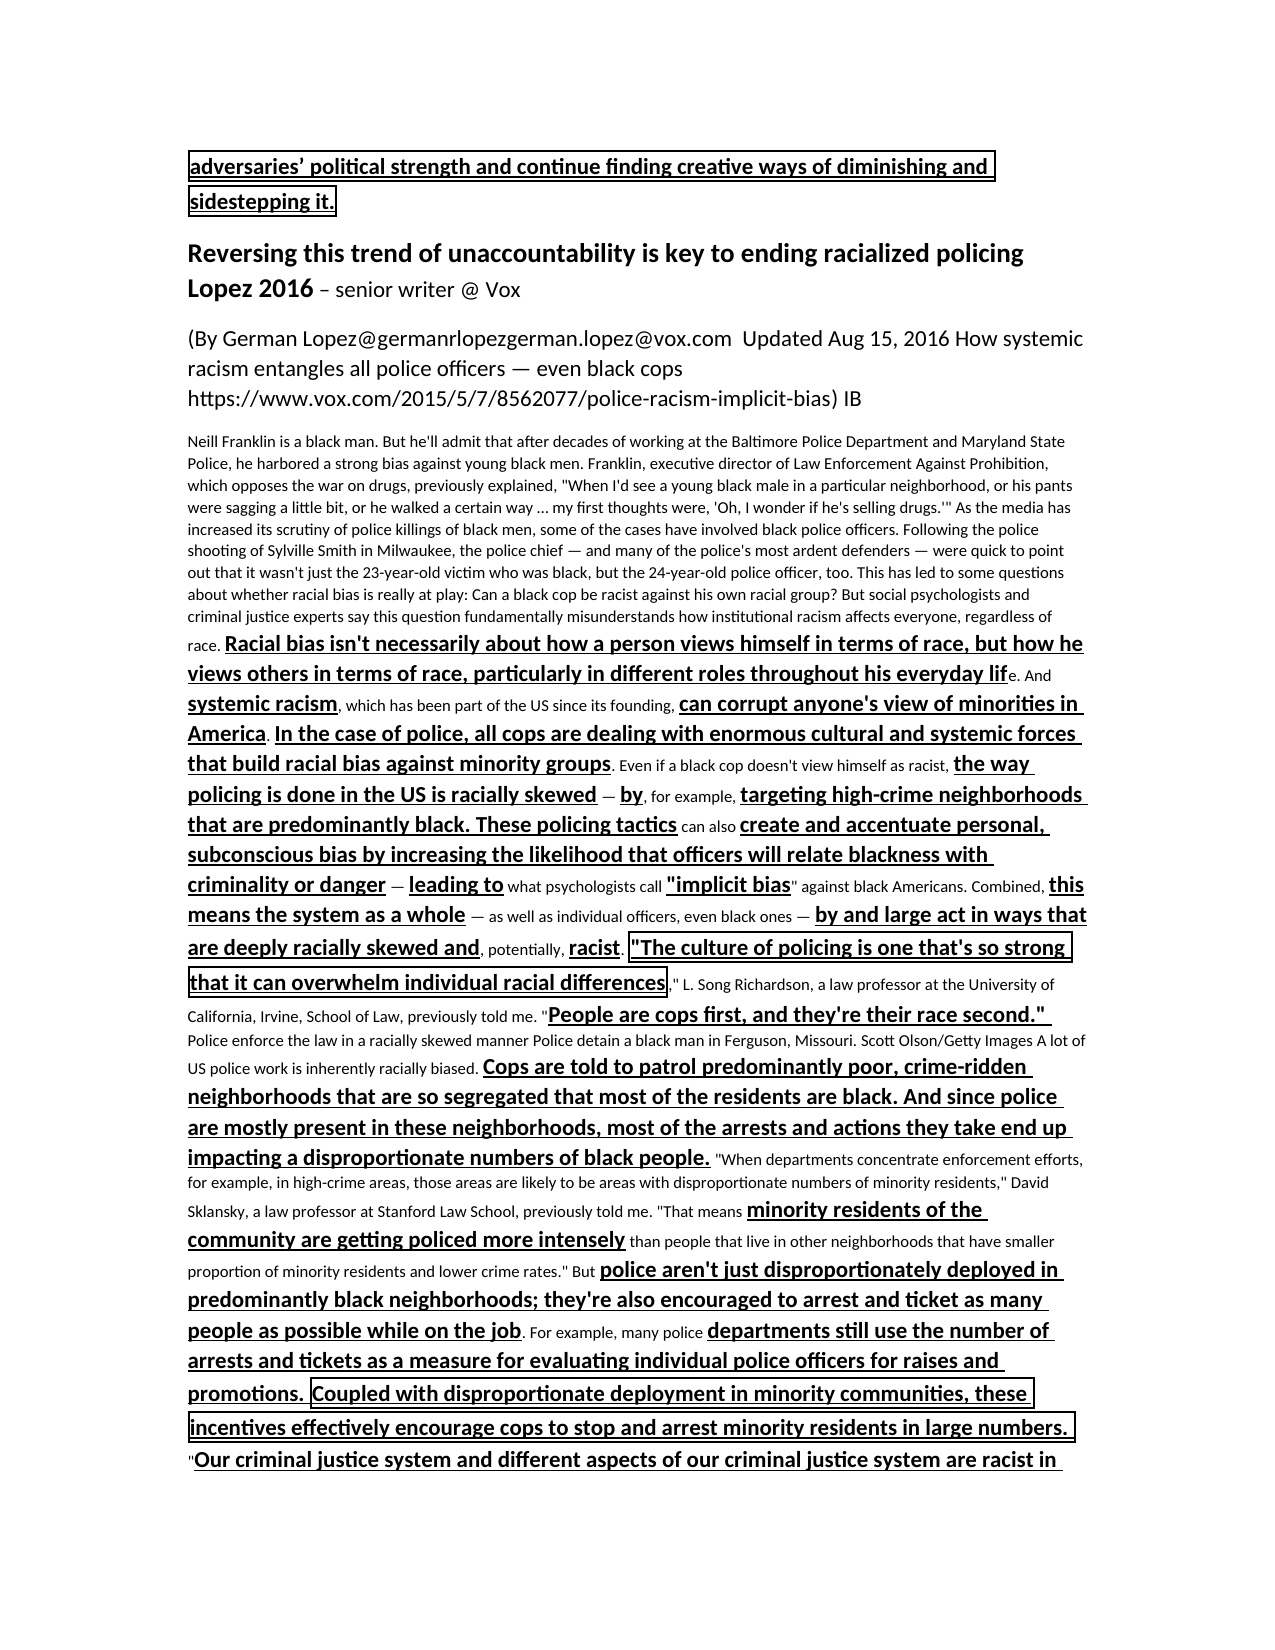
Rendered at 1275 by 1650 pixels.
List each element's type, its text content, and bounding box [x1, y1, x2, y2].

text (By German Lopez@germanrlopezgerman.lopez@vox.com Updated Aug 15, 2016 How systemic racism entangles all police officers — even black cops https://www.vox.com/2015/5/7/8562077/police-racism-implicit-bias) IB [187, 324, 1087, 412]
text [187, 431, 1087, 1474]
subtitle Reversing this trend of unaccountability is key to ending racialized policing [187, 236, 1087, 269]
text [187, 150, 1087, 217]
text Lopez 2016 – senior writer @ Vox [187, 272, 1087, 305]
